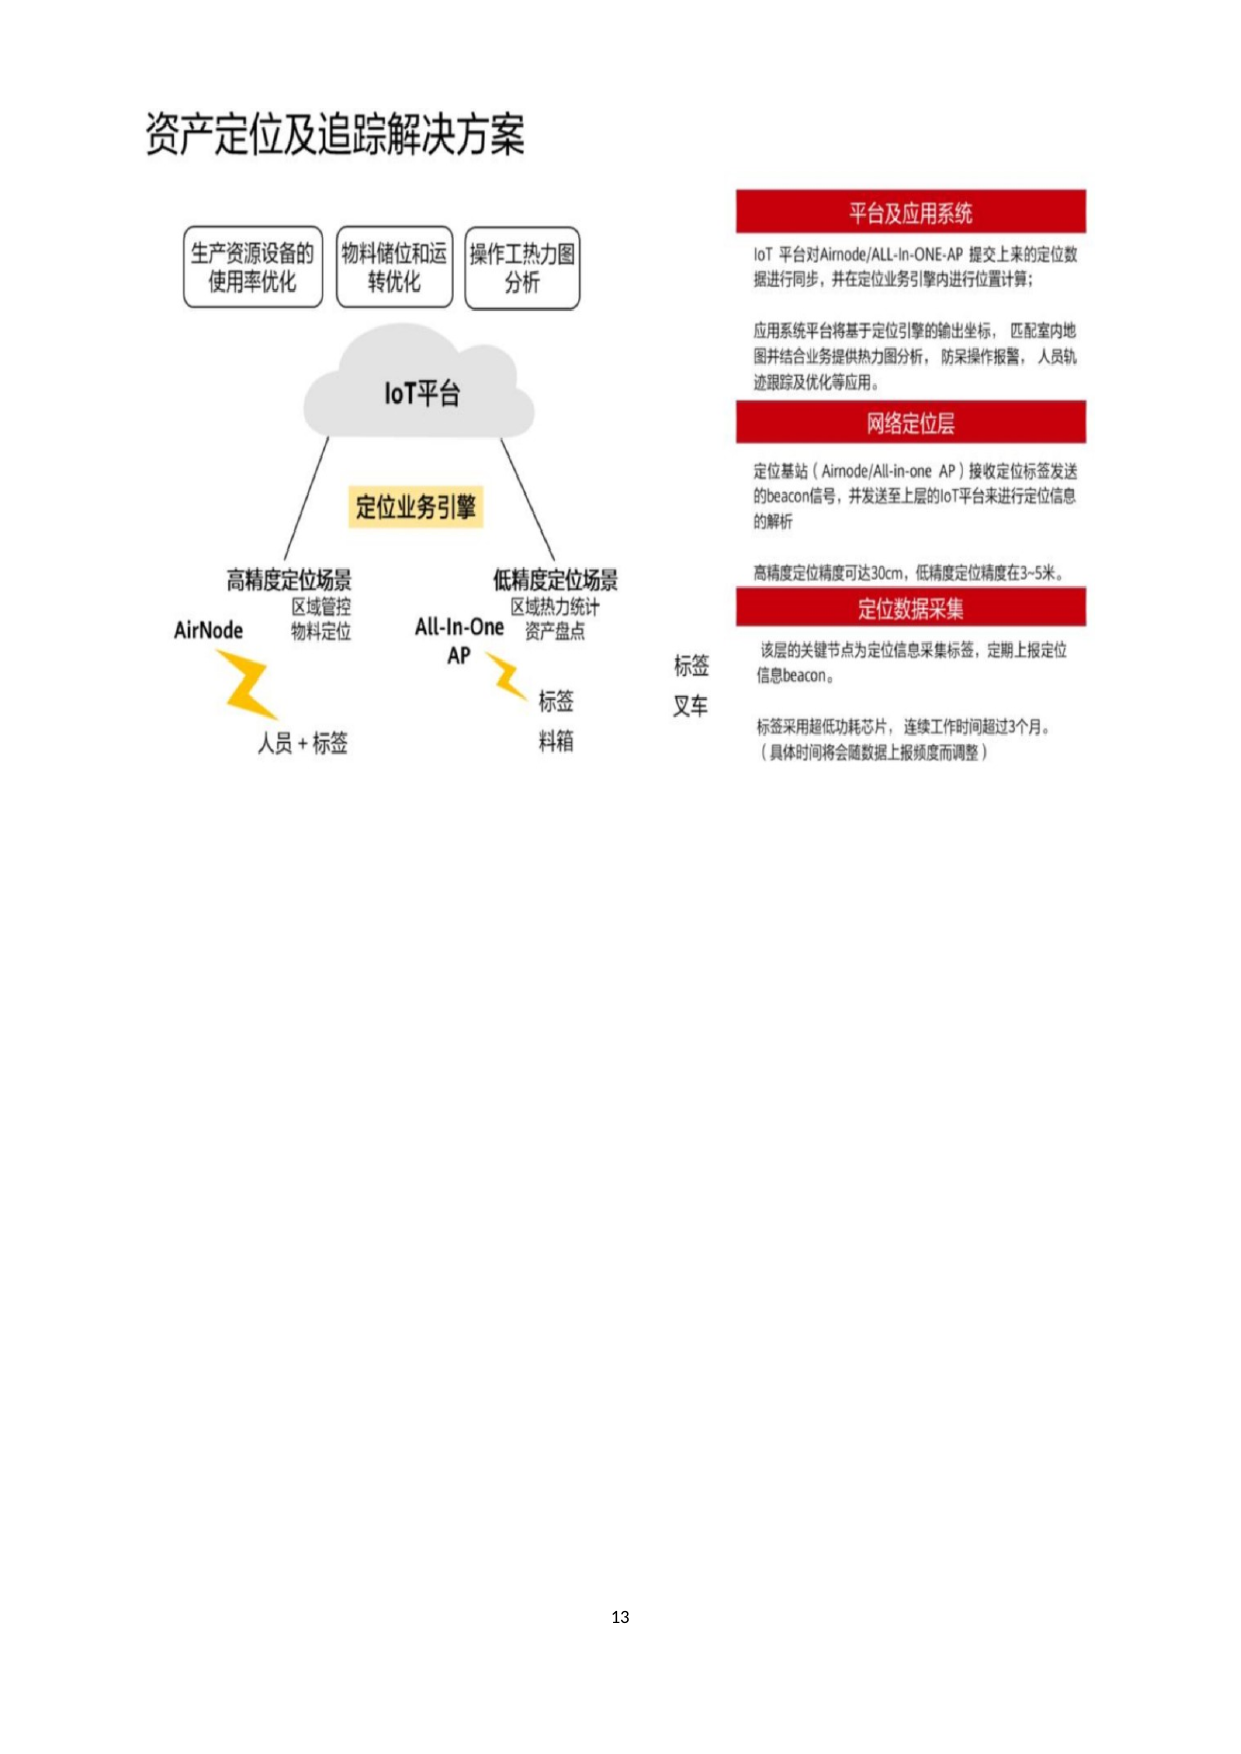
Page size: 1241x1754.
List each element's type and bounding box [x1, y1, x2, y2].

picture [142, 108, 1098, 772]
